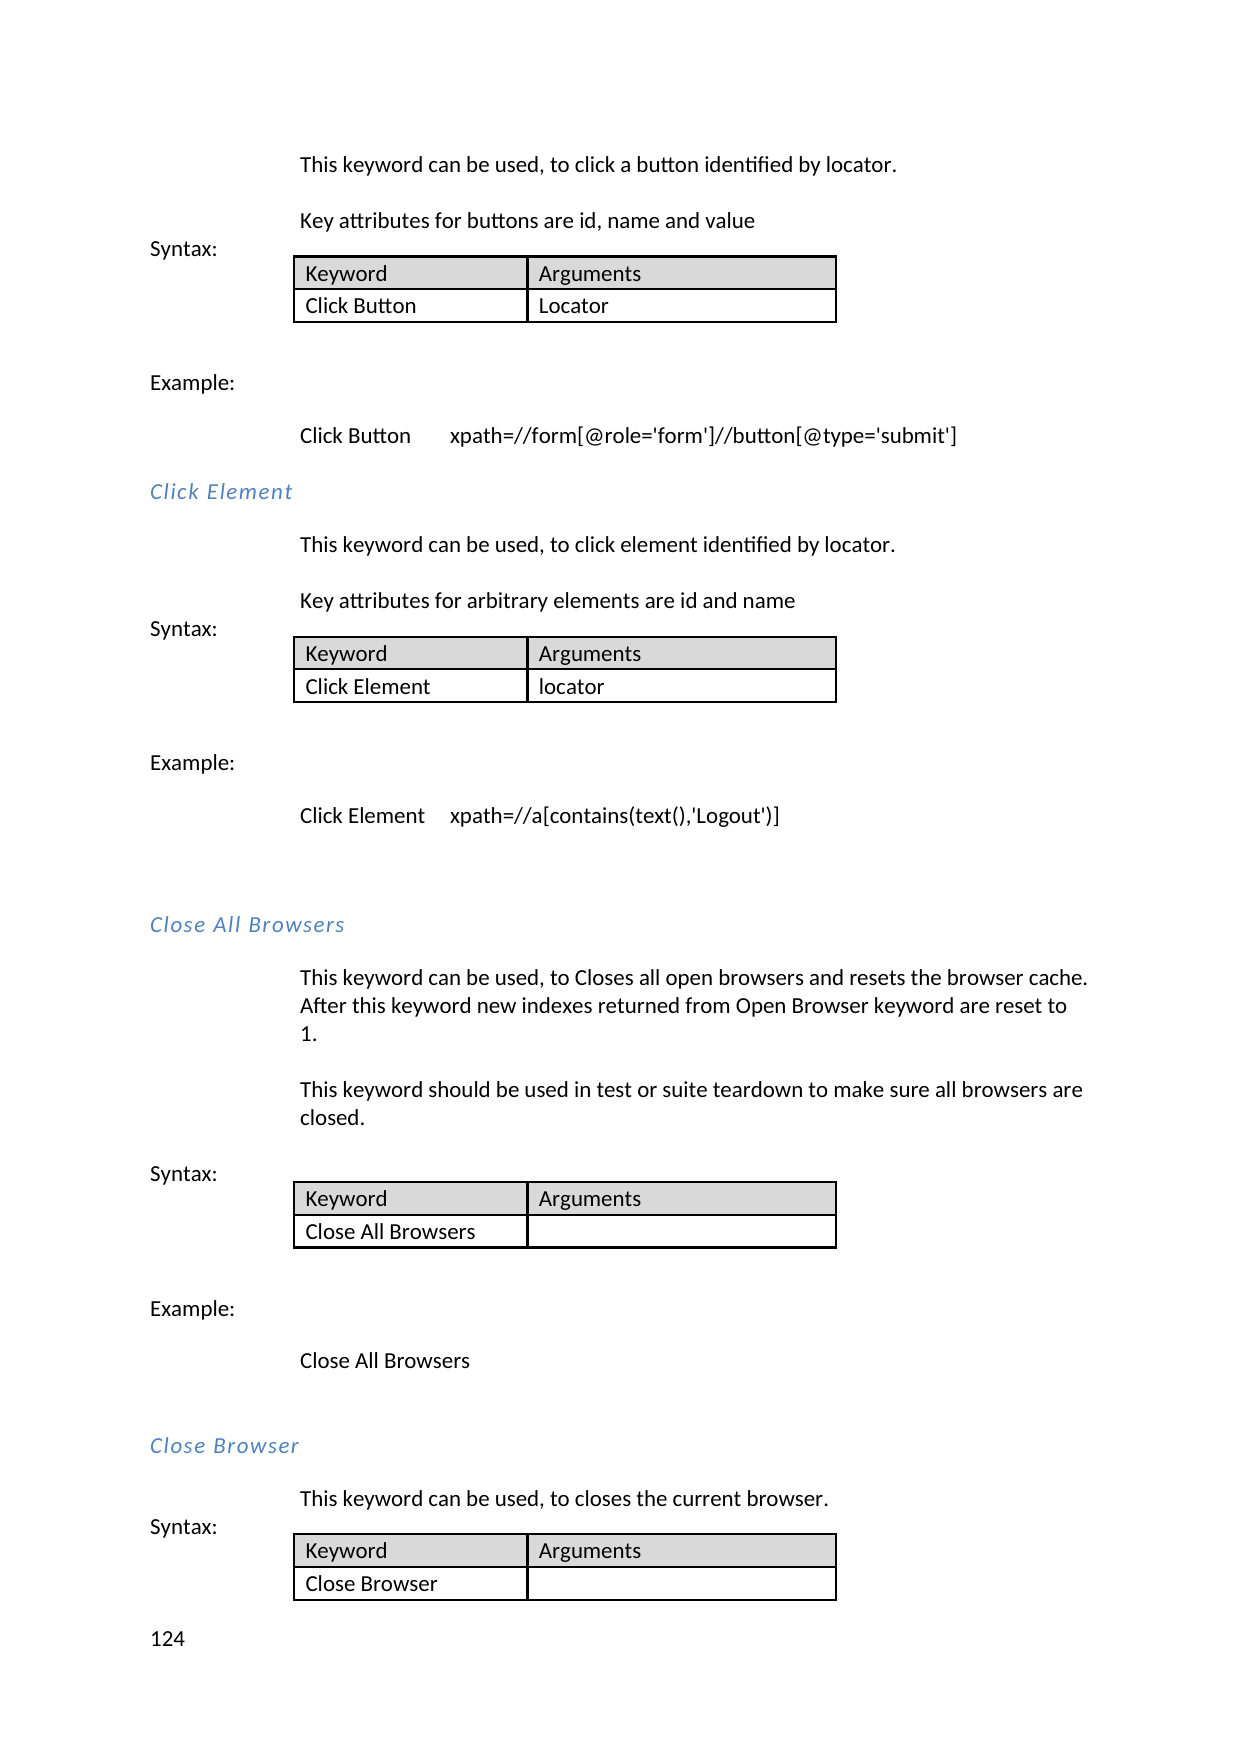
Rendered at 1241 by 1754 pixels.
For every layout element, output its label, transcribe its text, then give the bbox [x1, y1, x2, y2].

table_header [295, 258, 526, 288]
subtitle Click Element [150, 477, 1090, 505]
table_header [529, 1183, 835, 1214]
text This keyword should be used in test or suite teardown to make sure all browsers are closed. [225, 1076, 1090, 1132]
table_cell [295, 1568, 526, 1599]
text Click Button xpath=//form[@role='form']//button[@type='submit'] [225, 421, 1090, 449]
text This keyword can be used, to click a button identified by locator. [225, 150, 1090, 178]
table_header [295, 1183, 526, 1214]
text This keyword can be used, to click element identified by locator. [225, 530, 1090, 558]
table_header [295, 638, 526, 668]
text Key attributes for arbitrary elements are id and name [225, 586, 1090, 614]
text Example: [150, 1294, 1090, 1322]
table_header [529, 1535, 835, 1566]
text After this keyword new indexes returned from Open Browser keyword are reset to 1. [225, 991, 1090, 1047]
text Close All Browsers [225, 1347, 1090, 1375]
text Syntax: [150, 614, 1090, 642]
text Key attributes for buttons are id, name and value [225, 206, 1090, 234]
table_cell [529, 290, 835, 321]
text Example: [150, 748, 1090, 776]
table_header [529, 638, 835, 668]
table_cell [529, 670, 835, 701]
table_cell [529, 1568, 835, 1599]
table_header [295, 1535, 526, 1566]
text Click Element xpath=//a[contains(text(),'Logout')] [150, 801, 1090, 829]
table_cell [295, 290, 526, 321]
text This keyword can be used, to closes the current browser. [225, 1484, 1090, 1512]
text Syntax: [150, 234, 1090, 262]
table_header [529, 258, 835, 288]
text Example: [150, 368, 1090, 396]
text Syntax: [150, 1159, 1090, 1188]
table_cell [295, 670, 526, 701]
text Syntax: [150, 1512, 1090, 1540]
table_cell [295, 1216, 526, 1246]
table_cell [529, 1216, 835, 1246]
text This keyword can be used, to Closes all open browsers and resets the browser cache. [225, 963, 1090, 991]
subtitle Close All Browsers [150, 910, 1090, 938]
subtitle Close Browser [150, 1431, 1090, 1459]
